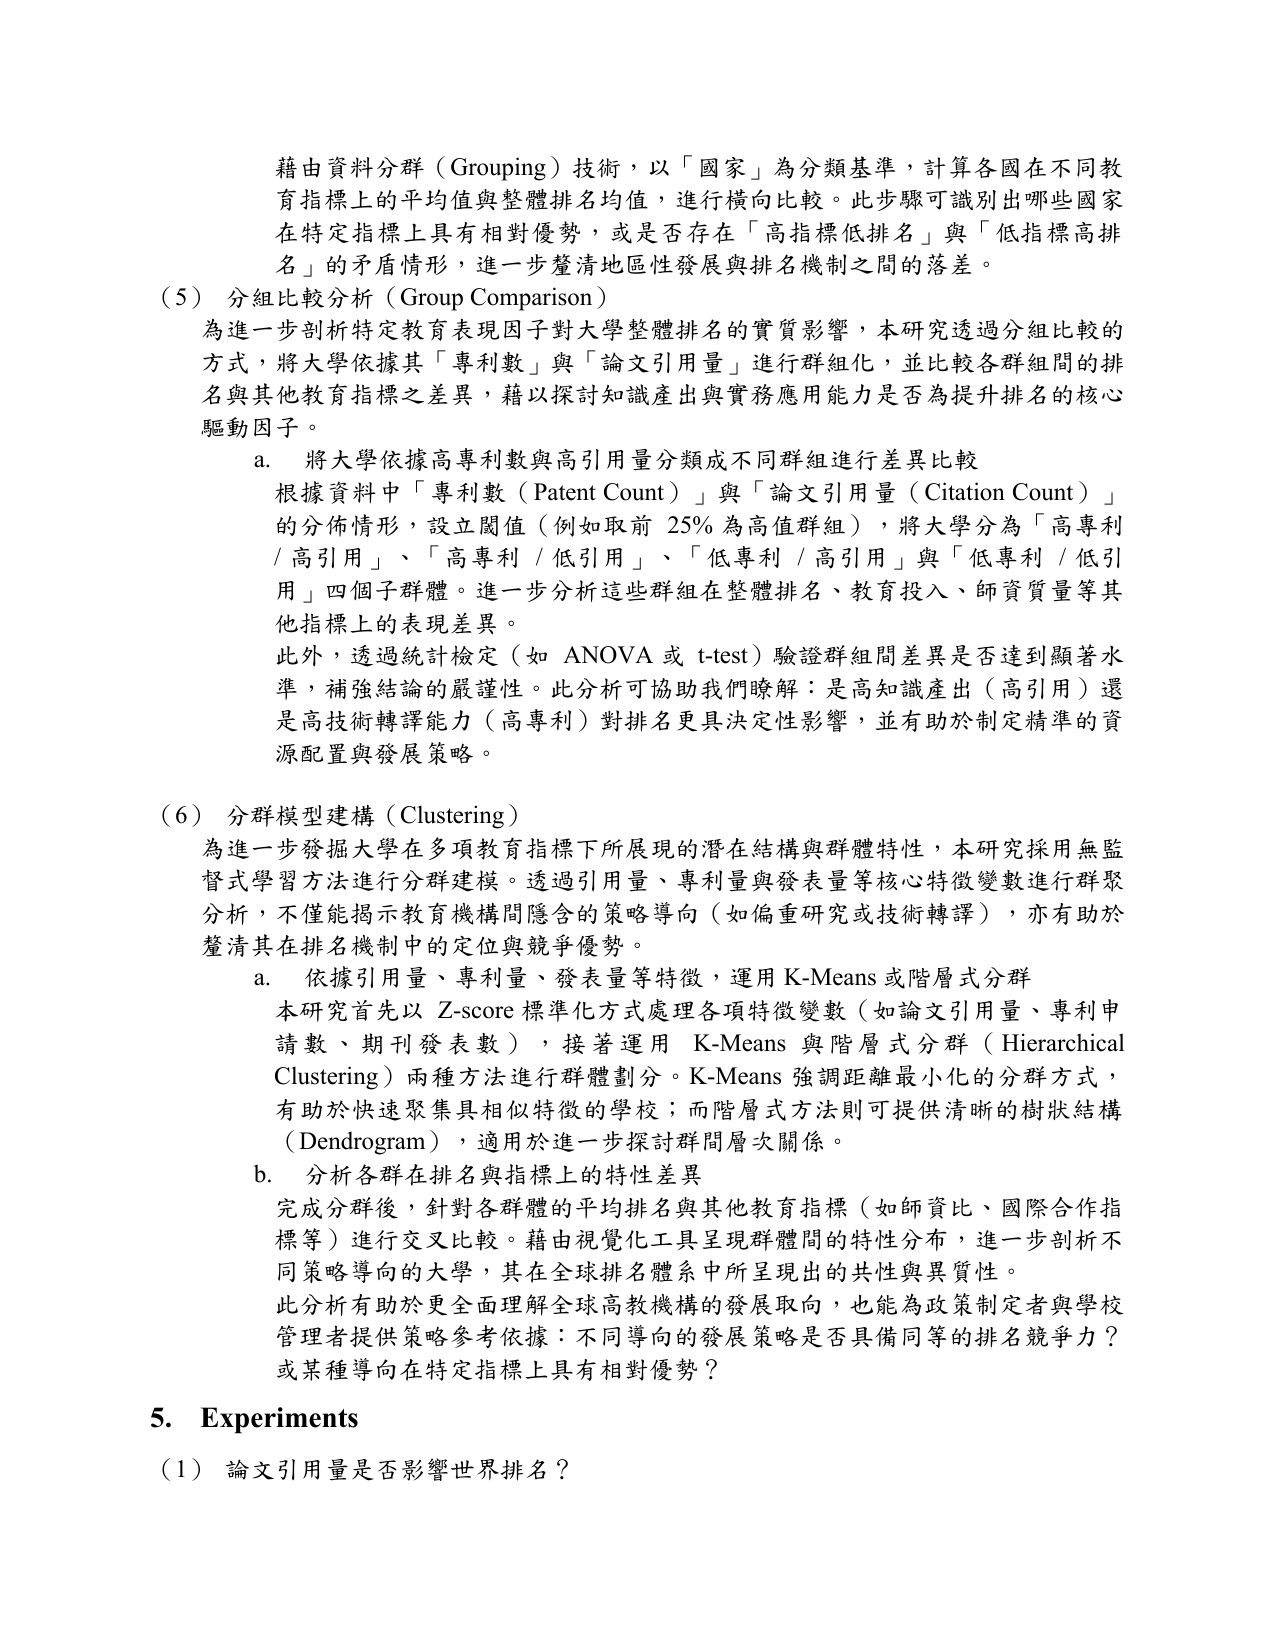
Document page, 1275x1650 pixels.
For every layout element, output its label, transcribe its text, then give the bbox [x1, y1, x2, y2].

list 分析各群在排名與指標上的特性差異 [253, 1157, 1125, 1188]
list 此分析有助於更全面理解全球高教機構的發展取向，也能為政策制定者與學校管理者提供策略參考依據：不同導向的發展策略是否具備同等的排名競爭力？或某種導向在特定指標上具有相對優勢？ [274, 1287, 1125, 1382]
list 分群模型建構（Clustering） [150, 798, 1125, 829]
list 將大學依據高專利數與高引用量分類成不同群組進行差異比較 [253, 442, 1125, 473]
list 根據資料中「專利數（Patent Count）」與「論文引用量（Citation Count）」的分佈情形，設立閾值（例如取前 25% 為高值群組），將大學分為「高專利 / 高引用」、「高專利 / 低引用」、「低專利 / 高引用」與「低專利 / 低引用」四個子群體。進一步分析這些群組在整體排名、教育投入、師資質量等其他指標上的表現差異。 [274, 475, 1125, 636]
list 依據引用量、專利量、發表量等特徵，運用K-Means或階層式分群 [253, 961, 1125, 991]
list Experiments [150, 1401, 1125, 1433]
list 本研究首先以 Z-score 標準化方式處理各項特徵變數（如論文引用量、專利申請數、期刊發表數），接著運用 K-Means 與階層式分群（Hierarchical Clustering）兩種方法進行群體劃分。K-Means 強調距離最小化的分群方式，有助於快速聚集具相似特徵的學校；而階層式方法則可提供清晰的樹狀結構（Dendrogram），適用於進一步探討群間層次關係。 [274, 993, 1125, 1155]
list 藉由資料分群（Grouping）技術，以「國家」為分類基準，計算各國在不同教育指標上的平均值與整體排名均值，進行橫向比較。此步驟可識別出哪些國家在特定指標上具有相對優勢，或是否存在「高指標低排名」與「低指標高排名」的矛盾情形，進一步釐清地區性發展與排名機制之間的落差。 [274, 150, 1125, 278]
list 為進一步剖析特定教育表現因子對大學整體排名的實質影響，本研究透過分組比較的方式，將大學依據其「專利數」與「論文引用量」進行群組化，並比較各群組間的排名與其他教育指標之差異，藉以探討知識產出與實務應用能力是否為提升排名的核心驅動因子。 [200, 313, 1125, 440]
list 分組比較分析（Group Comparison） [150, 280, 1125, 310]
list 為進一步發掘大學在多項教育指標下所展現的潛在結構與群體特性，本研究採用無監督式學習方法進行分群建模。透過引用量、專利量與發表量等核心特徵變數進行群聚分析，不僅能揭示教育機構間隱含的策略導向（如偏重研究或技術轉譯），亦有助於釐清其在排名機制中的定位與競爭優勢。 [200, 831, 1125, 958]
list 完成分群後，針對各群體的平均排名與其他教育指標（如師資比、國際合作指標等）進行交叉比較。藉由視覺化工具呈現群體間的特性分布，進一步剖析不同策略導向的大學，其在全球排名體系中所呈現出的共性與異質性。 [274, 1190, 1125, 1285]
list 論文引用量是否影響世界排名？ [150, 1452, 1125, 1483]
list 此外，透過統計檢定（如 ANOVA 或 t-test）驗證群組間差異是否達到顯著水準，補強結論的嚴謹性。此分析可協助我們瞭解：是高知識產出（高引用）還是高技術轉譯能力（高專利）對排名更具決定性影響，並有助於制定精準的資源配置與發展策略。 [274, 638, 1125, 766]
